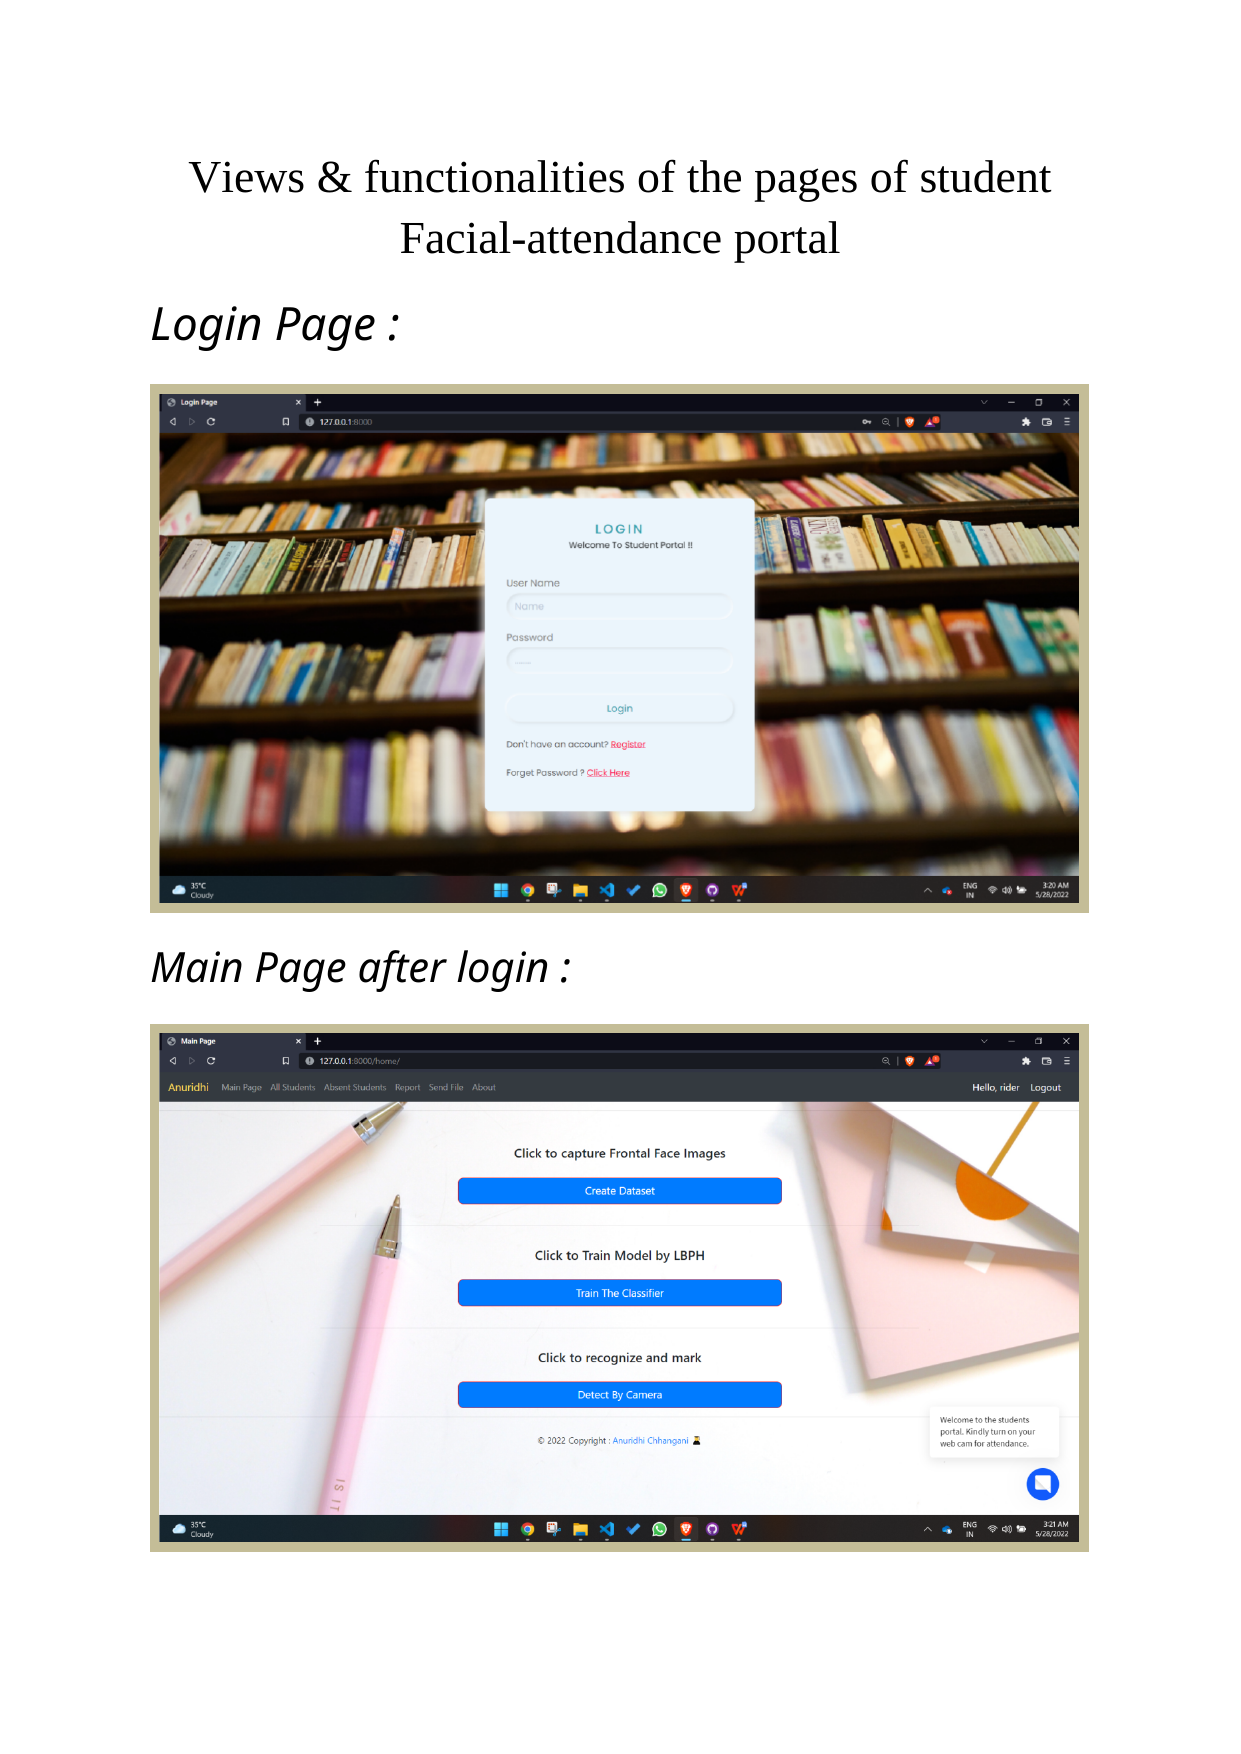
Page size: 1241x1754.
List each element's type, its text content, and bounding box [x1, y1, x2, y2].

text Main Page after login : [150, 938, 1090, 994]
text Login Page : [150, 292, 1090, 354]
picture [159, 394, 1079, 903]
picture [159, 1033, 1079, 1542]
text Views & functionalities of the pages of student Facial-attendance portal [150, 150, 1090, 263]
